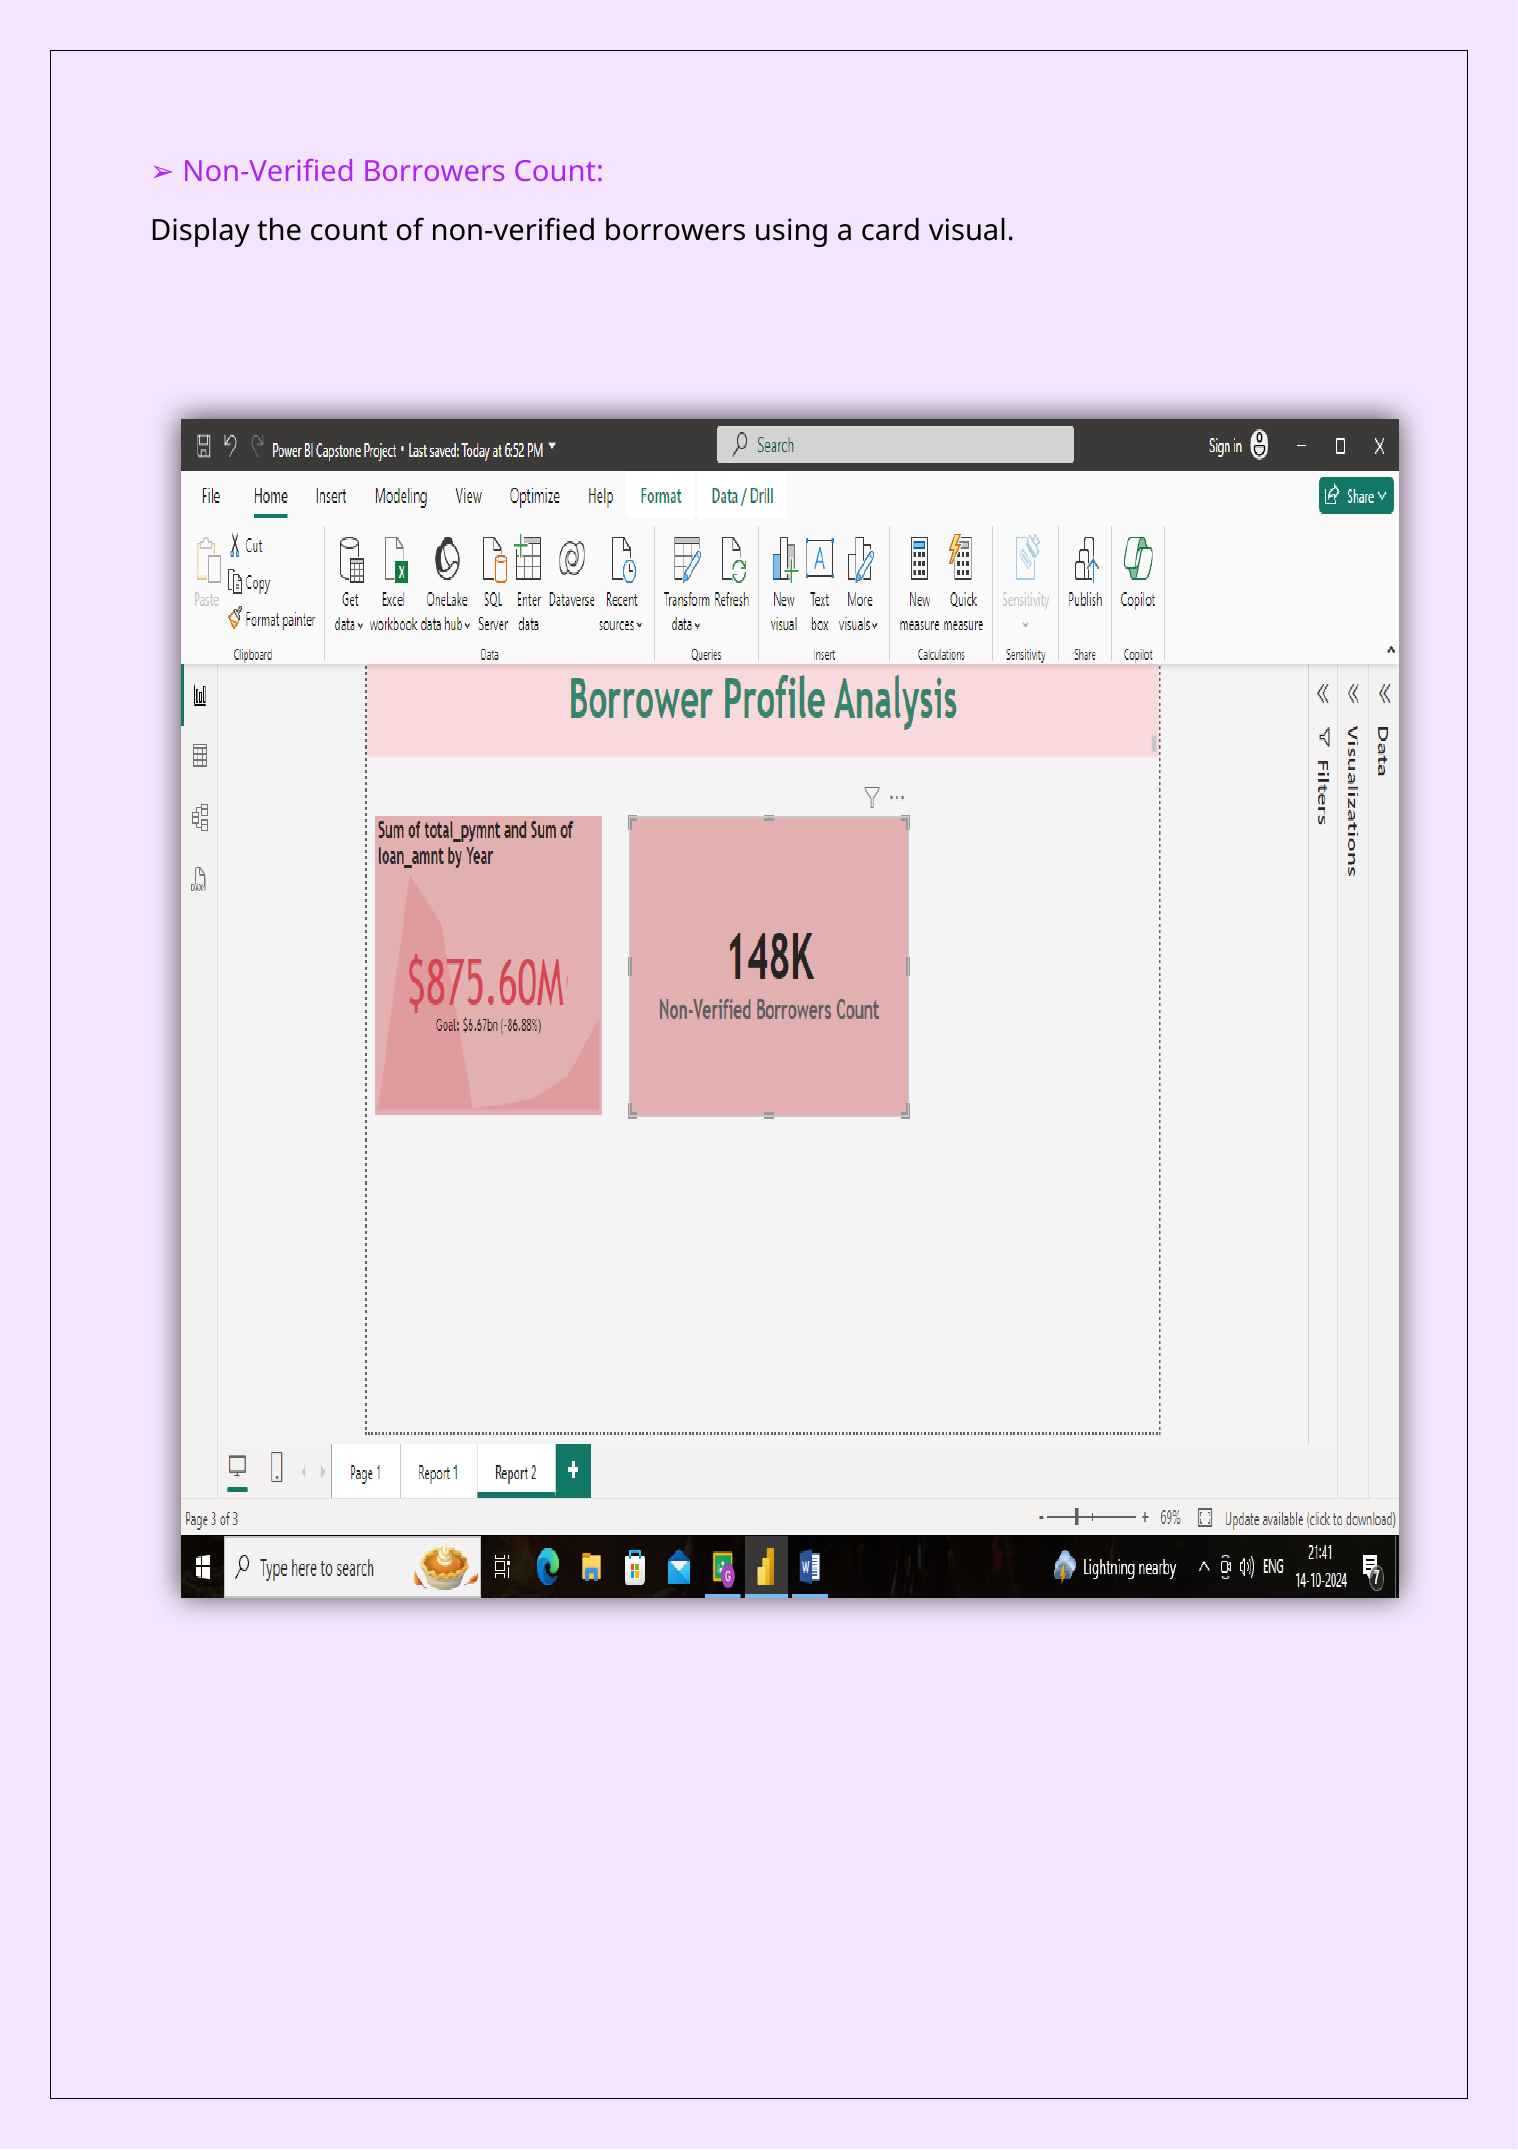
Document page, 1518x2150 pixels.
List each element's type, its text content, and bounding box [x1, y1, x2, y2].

picture [181, 419, 1399, 1598]
text ➢ Non-Verified Borrowers Count: [150, 150, 1368, 190]
text Display the count of non-verified borrowers using a card visual. [150, 209, 1368, 249]
